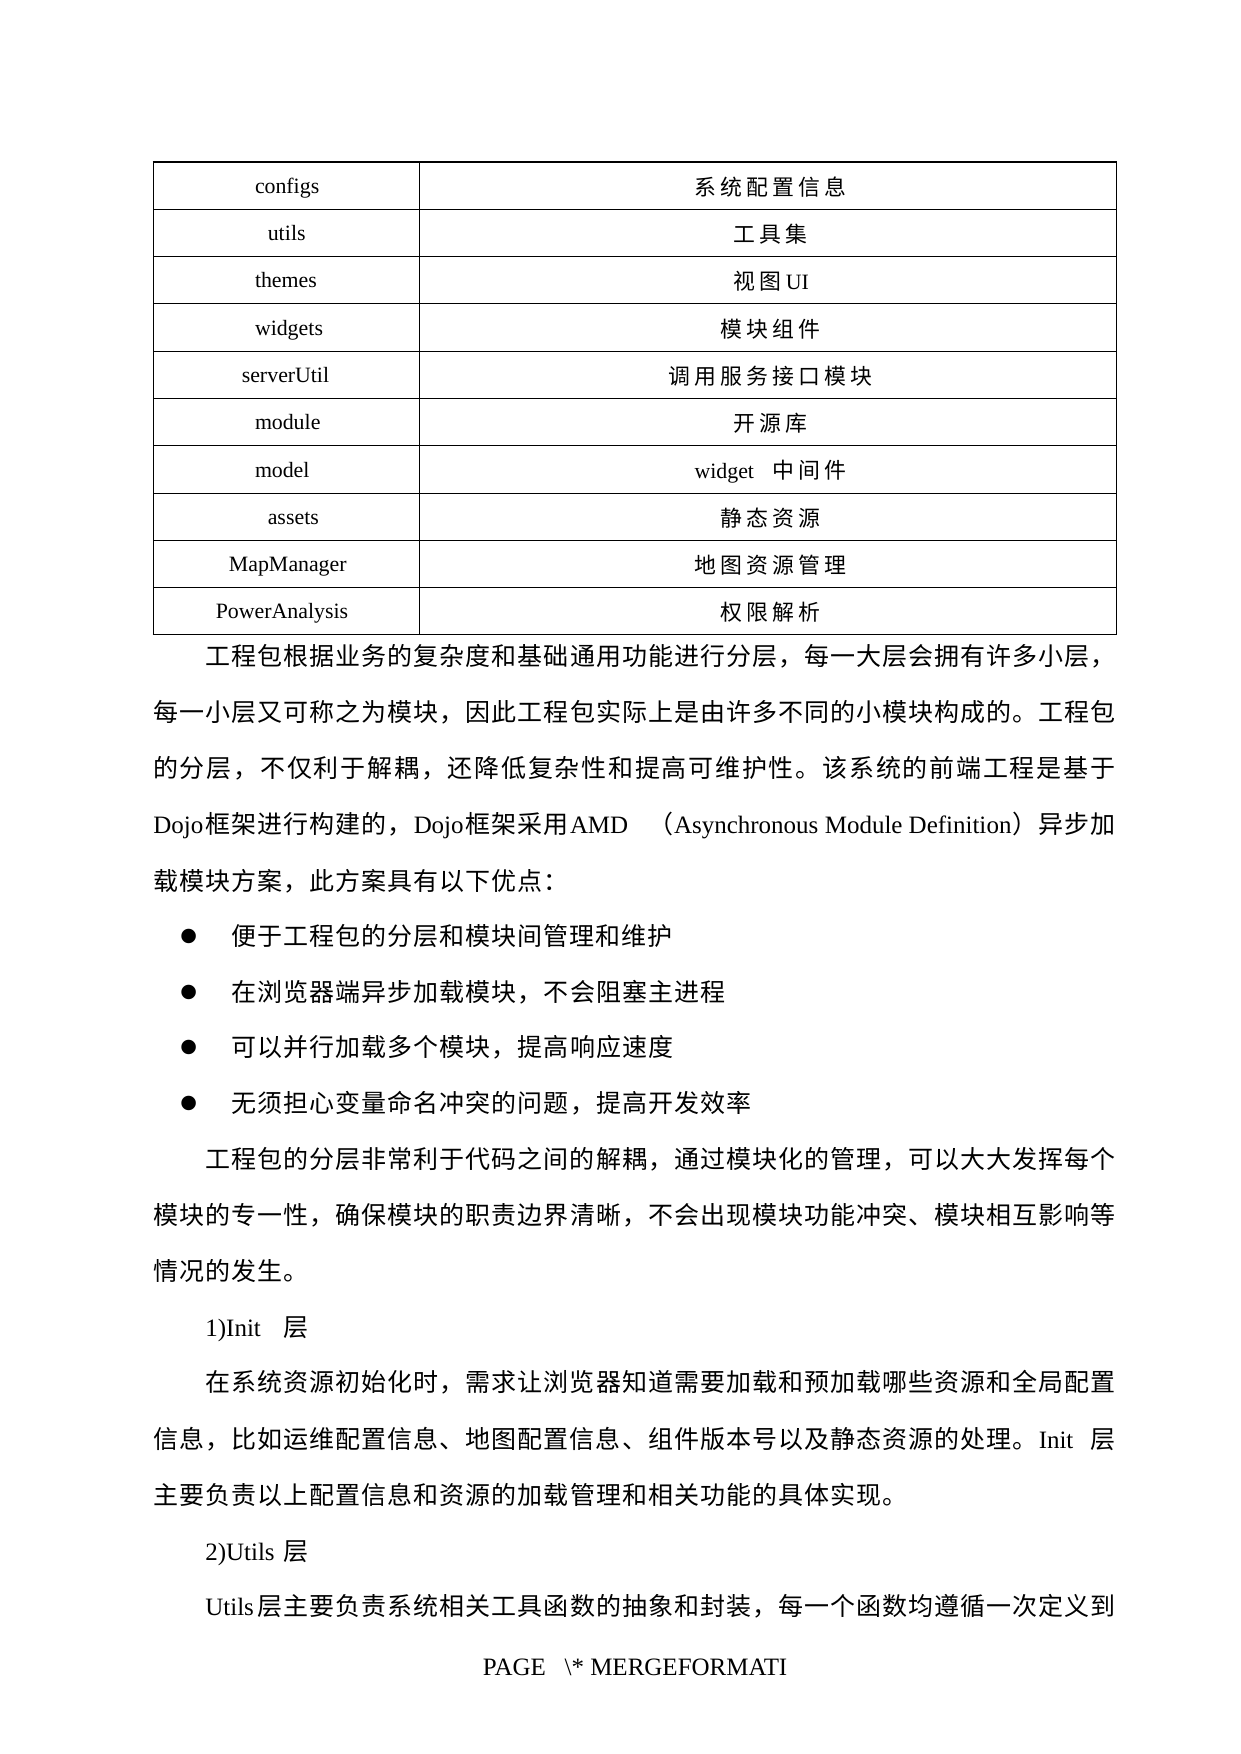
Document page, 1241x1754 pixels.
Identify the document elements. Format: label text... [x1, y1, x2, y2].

text 工程包根据业务的复杂度和基础通用功能进行分层，每一大层会拥有许多小层，每一小层又可称之为模块，因此工程包实际上是由许多不同的小模块构成的。工程包的分层，不仅利于解耦，还降低复杂性和提高可维护性。该系统的前端工程是基于Dojo框架进行构建的，Dojo框架采用AMD（Asynchronous Module Definition）异步加载模块方案，此方案具有以下优点： [153, 635, 1117, 898]
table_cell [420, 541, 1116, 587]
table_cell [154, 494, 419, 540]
list 无须担心变量命名冲突的问题，提高开发效率 [175, 1083, 1117, 1120]
text 工程包的分层非常利于代码之间的解耦，通过模块化的管理，可以大大发挥每个模块的专一性，确保模块的职责边界清晰，不会出现模块功能冲突、模块相互影响等情况的发生。 [153, 1138, 1117, 1288]
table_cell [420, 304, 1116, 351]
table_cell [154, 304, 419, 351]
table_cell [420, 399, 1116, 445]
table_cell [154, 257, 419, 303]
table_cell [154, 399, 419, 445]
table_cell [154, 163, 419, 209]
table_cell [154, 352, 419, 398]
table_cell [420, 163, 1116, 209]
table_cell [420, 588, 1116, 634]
list 便于工程包的分层和模块间管理和维护 [175, 916, 1117, 953]
text 1)Init层 [153, 1307, 1117, 1344]
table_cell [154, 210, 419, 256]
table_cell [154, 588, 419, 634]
list 可以并行加载多个模块，提高响应速度 [175, 1027, 1117, 1065]
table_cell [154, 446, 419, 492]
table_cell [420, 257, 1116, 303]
text 在系统资源初始化时，需求让浏览器知道需要加载和预加载哪些资源和全局配置信息，比如运维配置信息、地图配置信息、组件版本号以及静态资源的处理。Init层主要负责以上配置信息和资源的加载管理和相关功能的具体实现。 [153, 1362, 1117, 1512]
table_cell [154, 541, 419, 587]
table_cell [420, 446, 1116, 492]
text 2)Utils层 [153, 1530, 1117, 1568]
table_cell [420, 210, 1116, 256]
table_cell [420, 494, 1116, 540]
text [153, 1586, 1117, 1623]
list 在浏览器端异步加载模块，不会阻塞主进程 [175, 972, 1117, 1009]
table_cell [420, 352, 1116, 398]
